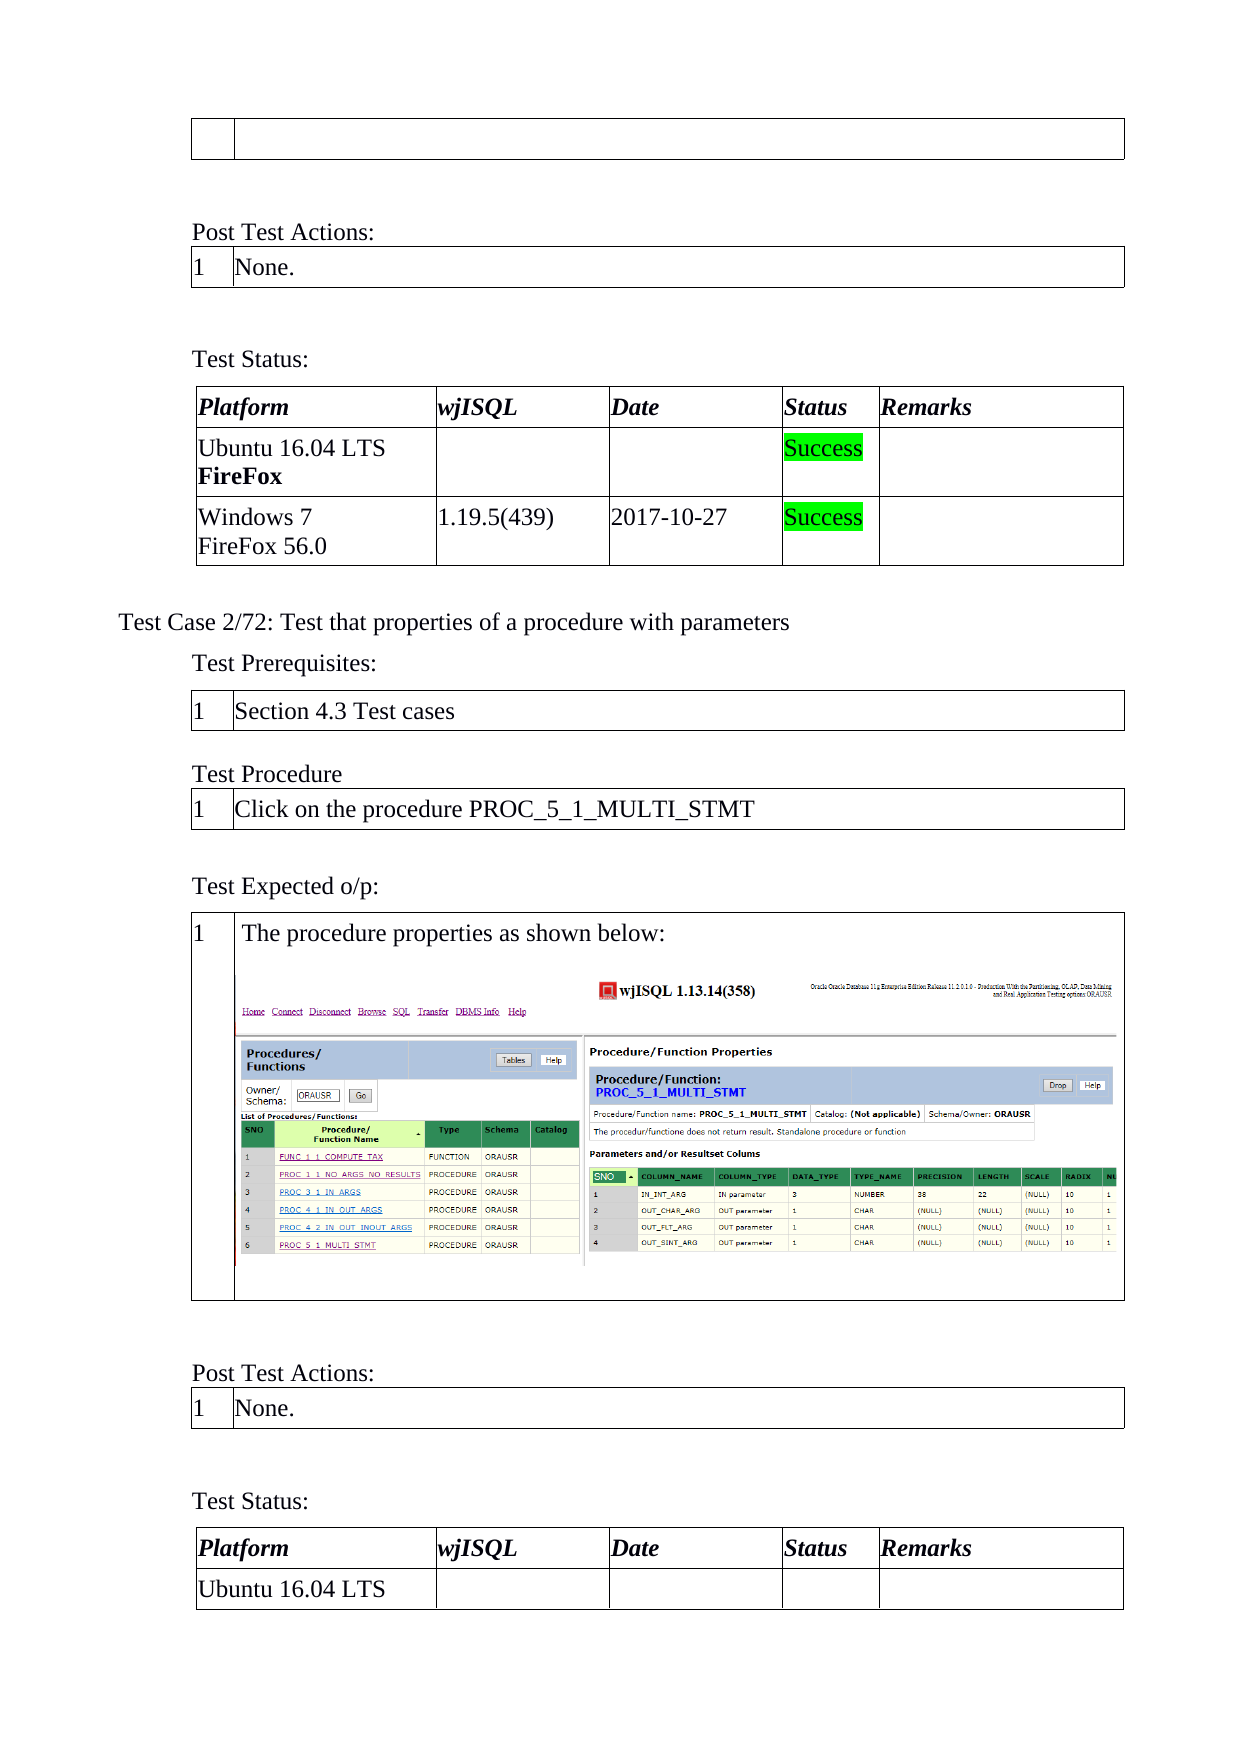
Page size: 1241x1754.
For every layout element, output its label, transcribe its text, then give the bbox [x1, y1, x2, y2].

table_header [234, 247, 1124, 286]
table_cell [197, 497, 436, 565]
text Test Procedure [118, 759, 1122, 788]
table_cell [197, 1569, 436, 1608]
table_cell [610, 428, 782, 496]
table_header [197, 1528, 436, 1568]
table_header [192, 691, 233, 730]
text Test Case 2/72: Test that properties of a procedure with parameters [118, 607, 1122, 636]
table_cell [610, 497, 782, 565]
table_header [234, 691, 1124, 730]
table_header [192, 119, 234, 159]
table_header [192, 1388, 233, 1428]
text Post Test Actions: [118, 1358, 1122, 1387]
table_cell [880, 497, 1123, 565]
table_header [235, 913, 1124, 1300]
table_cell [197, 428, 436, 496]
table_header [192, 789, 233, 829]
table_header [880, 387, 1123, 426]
text Test Expected o/p: [118, 871, 1122, 899]
text Test Status: [118, 344, 1122, 373]
text Test Status: [118, 1486, 1122, 1514]
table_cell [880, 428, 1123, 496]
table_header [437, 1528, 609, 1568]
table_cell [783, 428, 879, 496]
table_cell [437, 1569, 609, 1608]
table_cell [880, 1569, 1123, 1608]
text Post Test Actions: [118, 217, 1122, 246]
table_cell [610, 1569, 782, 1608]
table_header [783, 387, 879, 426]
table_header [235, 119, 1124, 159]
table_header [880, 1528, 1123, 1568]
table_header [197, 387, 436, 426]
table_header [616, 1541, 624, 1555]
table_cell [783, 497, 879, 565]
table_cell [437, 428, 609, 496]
picture [235, 975, 1117, 1266]
text Test Prerequisites: [118, 648, 1122, 677]
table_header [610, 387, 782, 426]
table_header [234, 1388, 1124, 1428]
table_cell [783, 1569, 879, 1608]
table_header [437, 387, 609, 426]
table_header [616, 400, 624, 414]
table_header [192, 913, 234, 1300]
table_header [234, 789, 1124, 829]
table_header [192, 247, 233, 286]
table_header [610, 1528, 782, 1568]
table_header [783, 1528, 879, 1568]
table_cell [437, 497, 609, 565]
